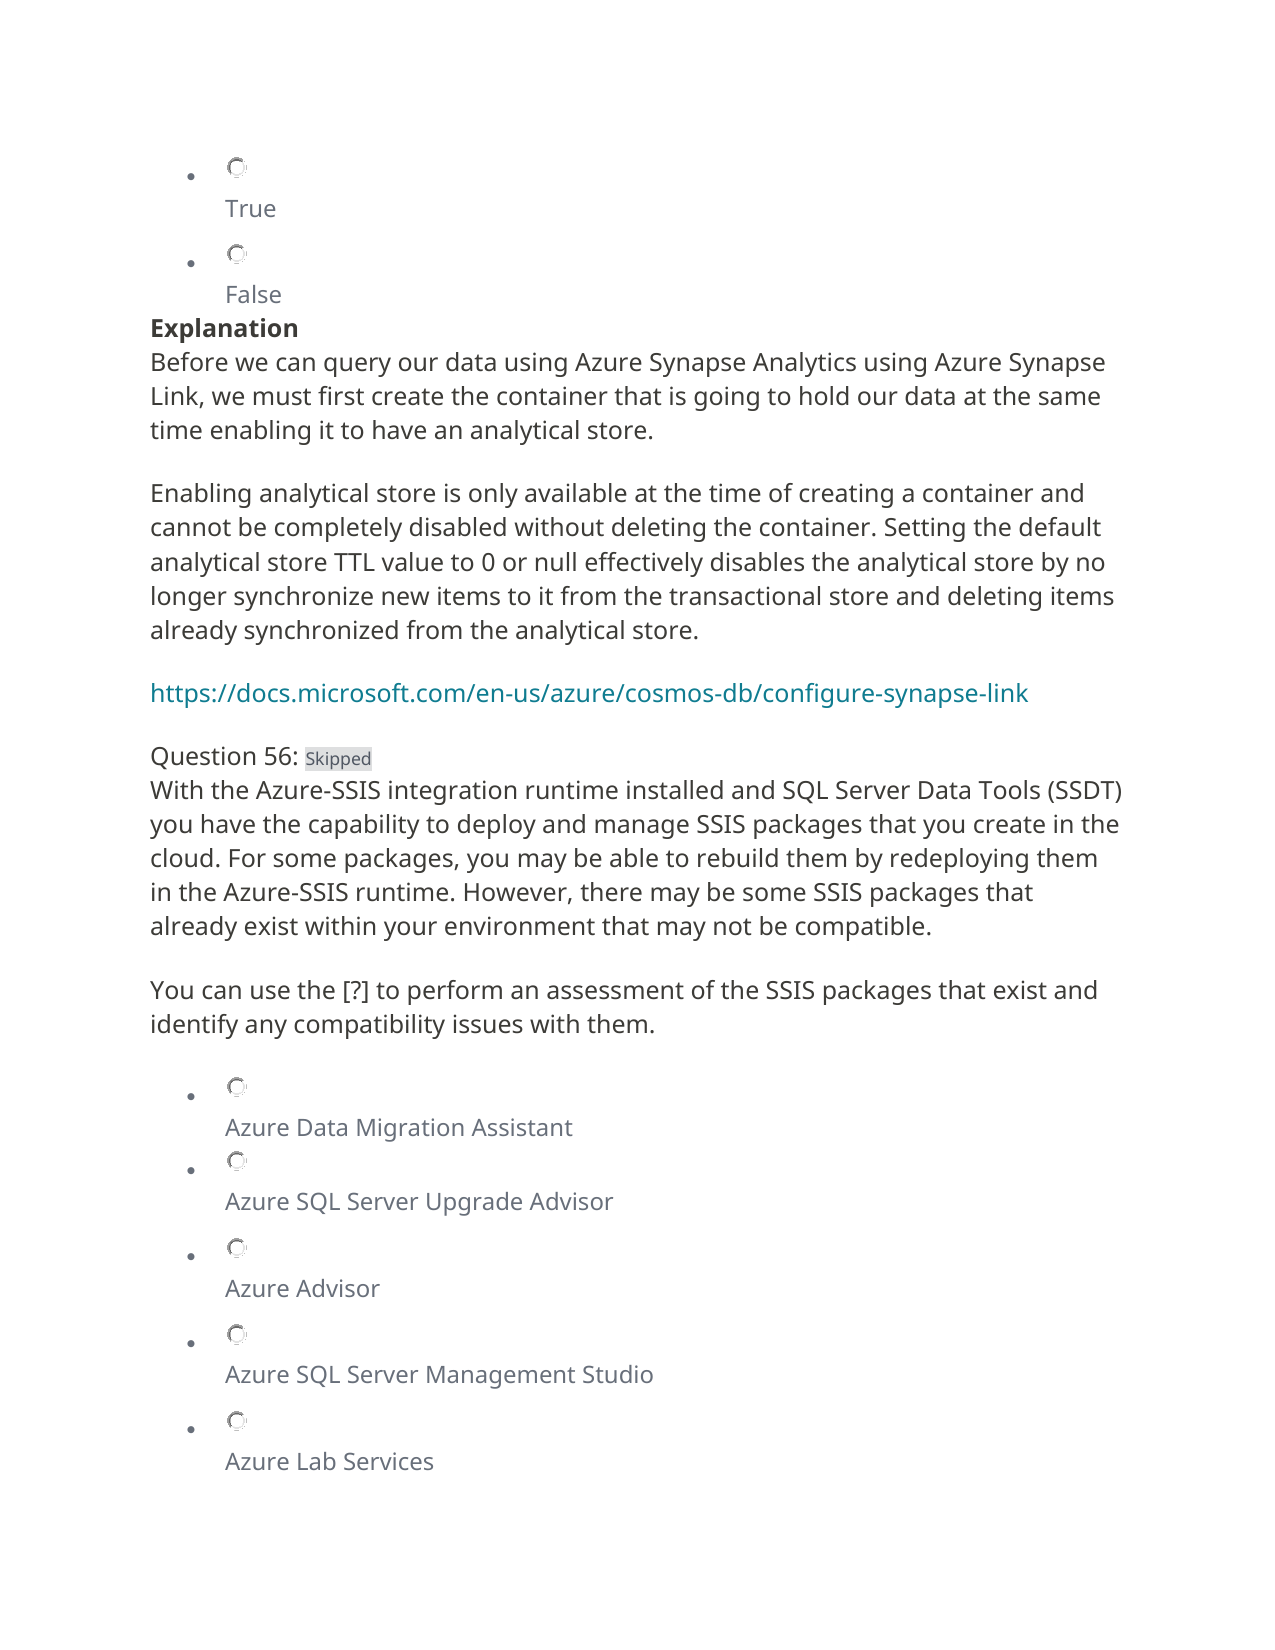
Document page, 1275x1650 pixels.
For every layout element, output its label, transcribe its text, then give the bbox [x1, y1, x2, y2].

text https://docs.microsoft.com/en-us/azure/cosmos-db/configure-synapse-link [150, 676, 1125, 709]
text You can use the [?] to perform an assessment of the SSIS packages that exist and identify any compatibility issues with them. [150, 972, 1125, 1040]
text Azure SQL Server Management Studio [225, 1358, 1125, 1391]
list ​ [187, 1317, 1125, 1358]
text False [225, 278, 1125, 311]
list ​ [187, 1069, 1125, 1111]
text Enabling analytical store is only available at the time of creating a container and cannot be completely disabled without deleting the container. Setting the default analytical store TTL value to 0 or null effectively disables the analytical store by no longer synchronize new items to it from the transactional store and deleting items already synchronized from the analytical store. [150, 476, 1125, 646]
text True [225, 191, 1125, 224]
text Question 56: Skipped [150, 739, 1125, 773]
list ​ [187, 1144, 1125, 1185]
text Explanation [150, 311, 1125, 345]
list ​ [187, 1230, 1125, 1272]
text Azure Data Migration Assistant [225, 1111, 1125, 1144]
list ​ [187, 1403, 1125, 1445]
text Azure Lab Services [225, 1445, 1125, 1477]
text Azure Advisor [225, 1272, 1125, 1304]
text With the Azure-SSIS integration runtime installed and SQL Server Data Tools (SSDT) you have the capability to deploy and manage SSIS packages that you create in the cloud. For some packages, you may be able to rebuild them by redeploying them in the Azure-SSIS runtime. However, there may be some SSIS packages that already exist within your environment that may not be compatible. [150, 773, 1125, 943]
text Azure SQL Server Upgrade Advisor [225, 1185, 1125, 1218]
list ​ [187, 150, 1125, 191]
list ​ [187, 237, 1125, 278]
